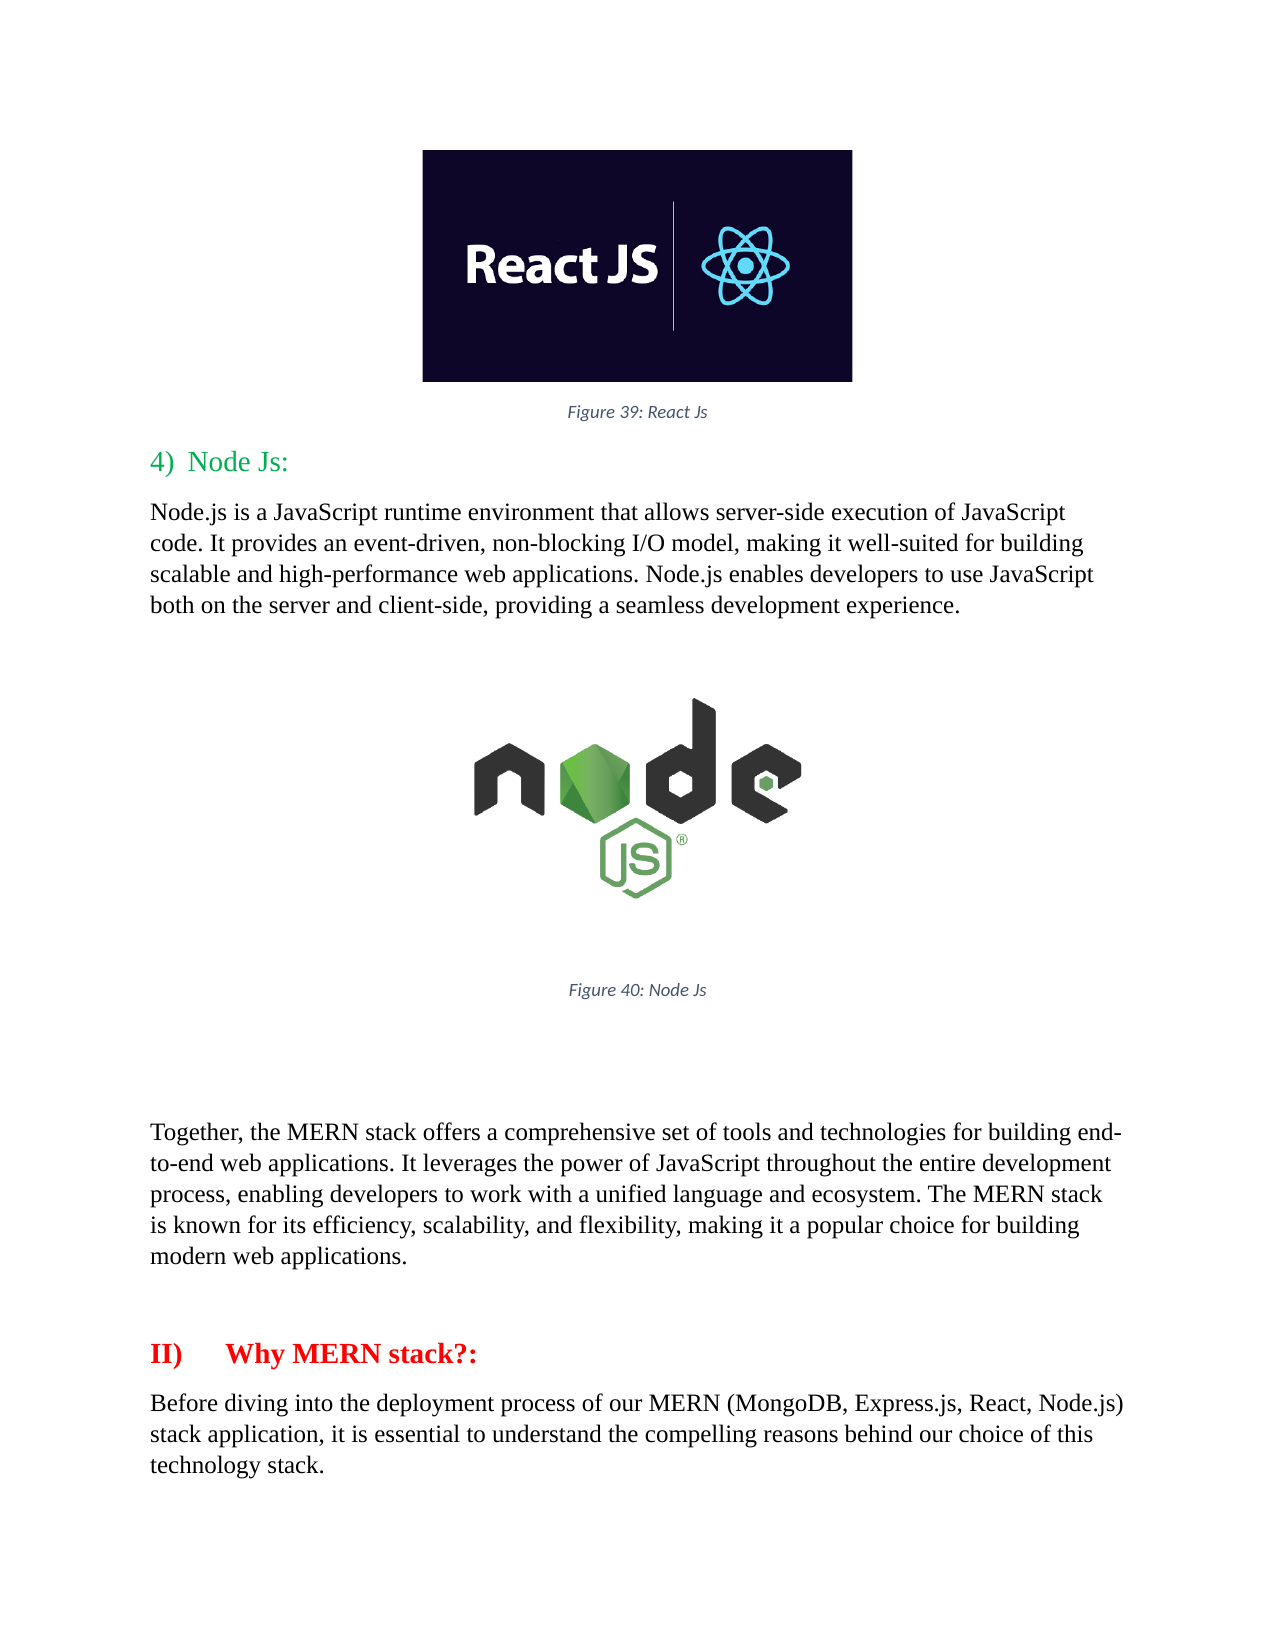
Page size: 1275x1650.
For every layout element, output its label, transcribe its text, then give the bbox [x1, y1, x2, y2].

text Node.js is a JavaScript runtime environment that allows server-side execution of JavaScript code. It provides an event-driven, non-blocking I/O model, making it well-suited for building scalable and high-performance web applications. Node.js enables developers to use JavaScript both on the server and client-side, providing a seamless development experience. [150, 497, 1125, 619]
text Together, the MERN stack offers a comprehensive set of tools and technologies for building end-to-end web applications. It leverages the power of JavaScript throughout the entire development process, enabling developers to work with a unified language and ecosystem. The MERN stack is known for its efficiency, scalability, and flexibility, making it a popular choice for building modern web applications. [150, 1117, 1125, 1270]
picture [422, 150, 853, 382]
text Before diving into the deployment process of our MERN (MongoDB, Express.js, React, Node.js) stack application, it is essential to understand the compelling reasons behind our choice of this technology stack. [150, 1388, 1125, 1479]
list Node Js: [150, 444, 1125, 477]
picture [356, 637, 919, 959]
list Why MERN stack?: [150, 1336, 1125, 1369]
